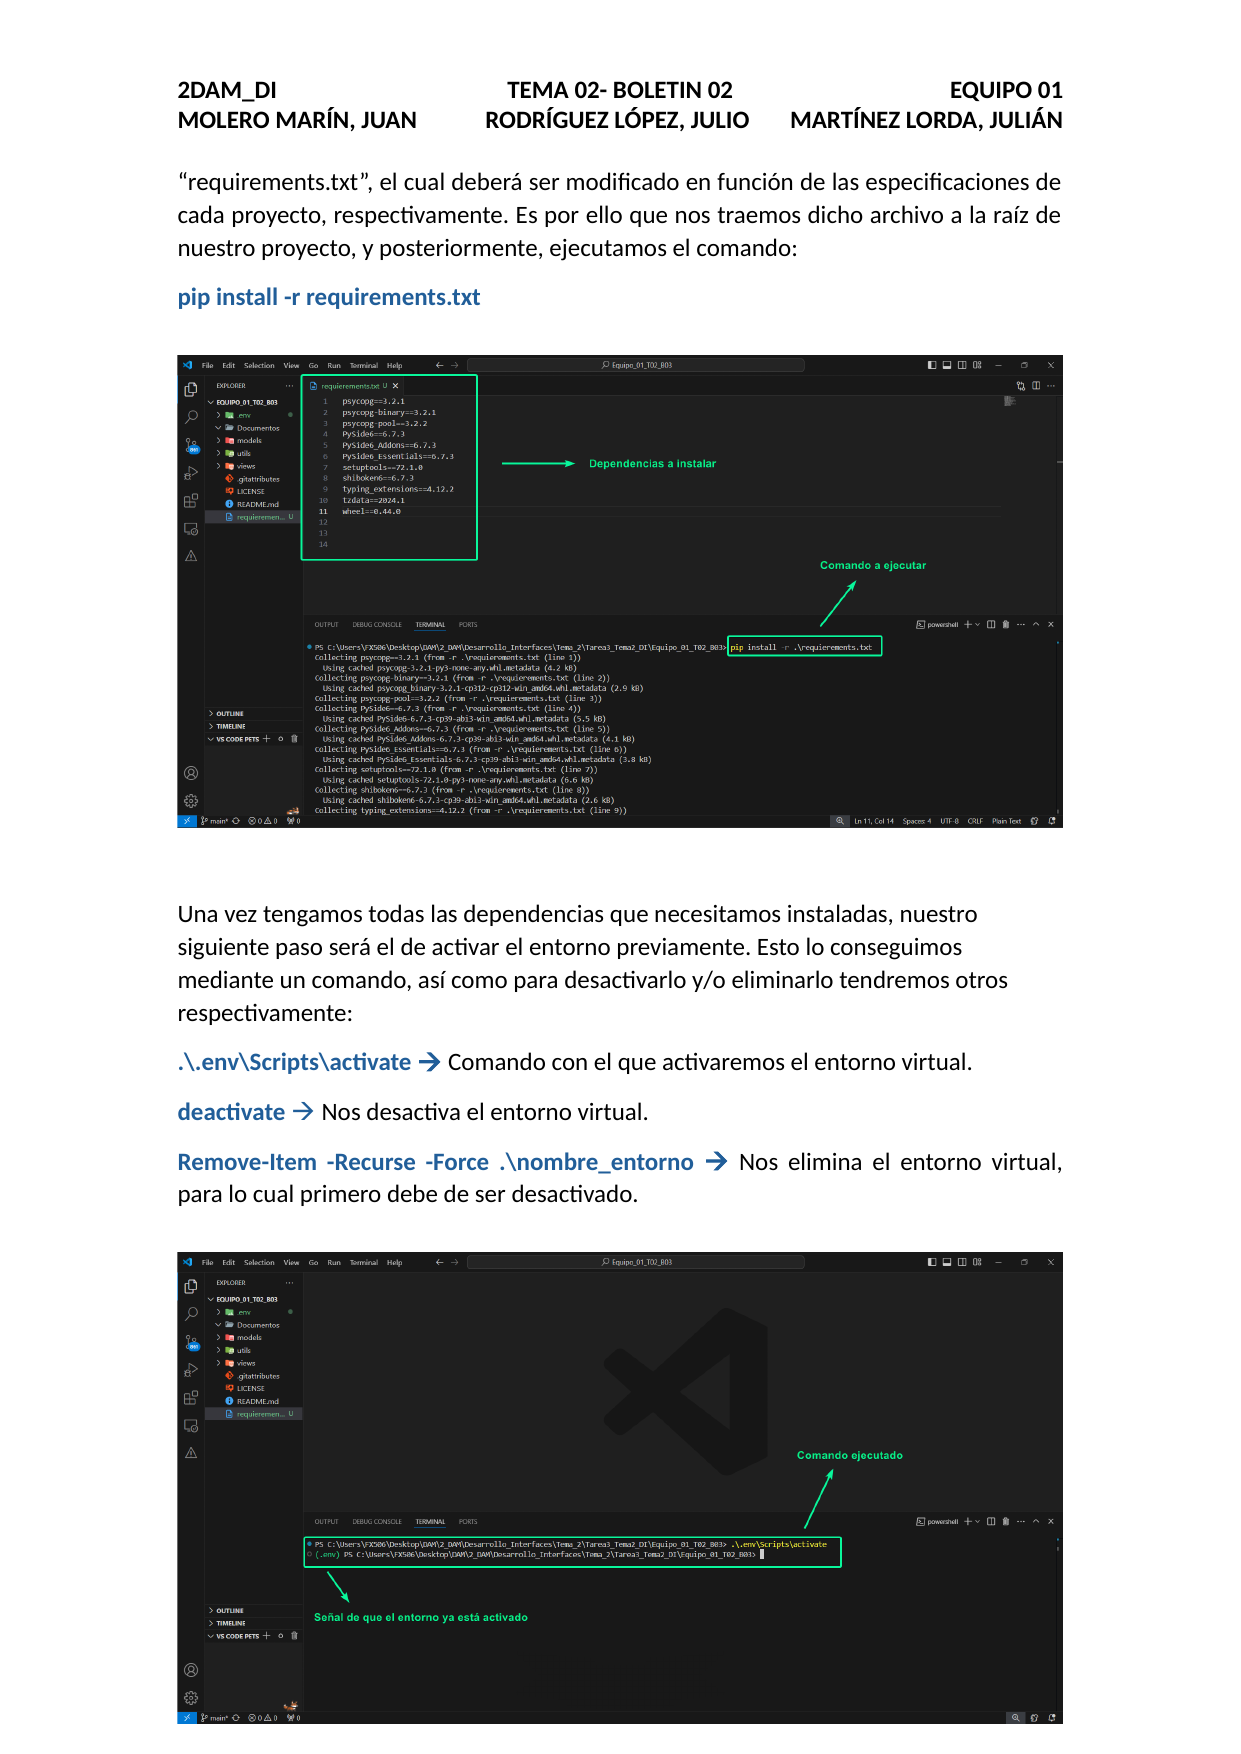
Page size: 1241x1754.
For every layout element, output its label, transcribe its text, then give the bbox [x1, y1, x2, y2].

text pip install -r requirements.txt [177, 281, 1063, 312]
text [177, 166, 1063, 262]
picture [177, 1252, 1063, 1724]
text deactivate Nos desactiva el entorno virtual. [177, 1096, 1063, 1127]
picture [177, 355, 1063, 828]
text .\.env\Scripts\activate Comando con el que activaremos el entorno virtual. [177, 1047, 1063, 1077]
text Una vez tengamos todas las dependencias que necesitamos instaladas, nuestro siguiente paso será el de activar el entorno previamente. Esto lo conseguimos mediante un comando, así como para desactivarlo y/o eliminarlo tendremos otros respectivamente: [177, 898, 1063, 1027]
text Remove-Item -Recurse -Force .\nombre_entorno Nos elimina el entorno virtual, para lo cual primero debe de ser desactivado. [177, 1146, 1063, 1209]
